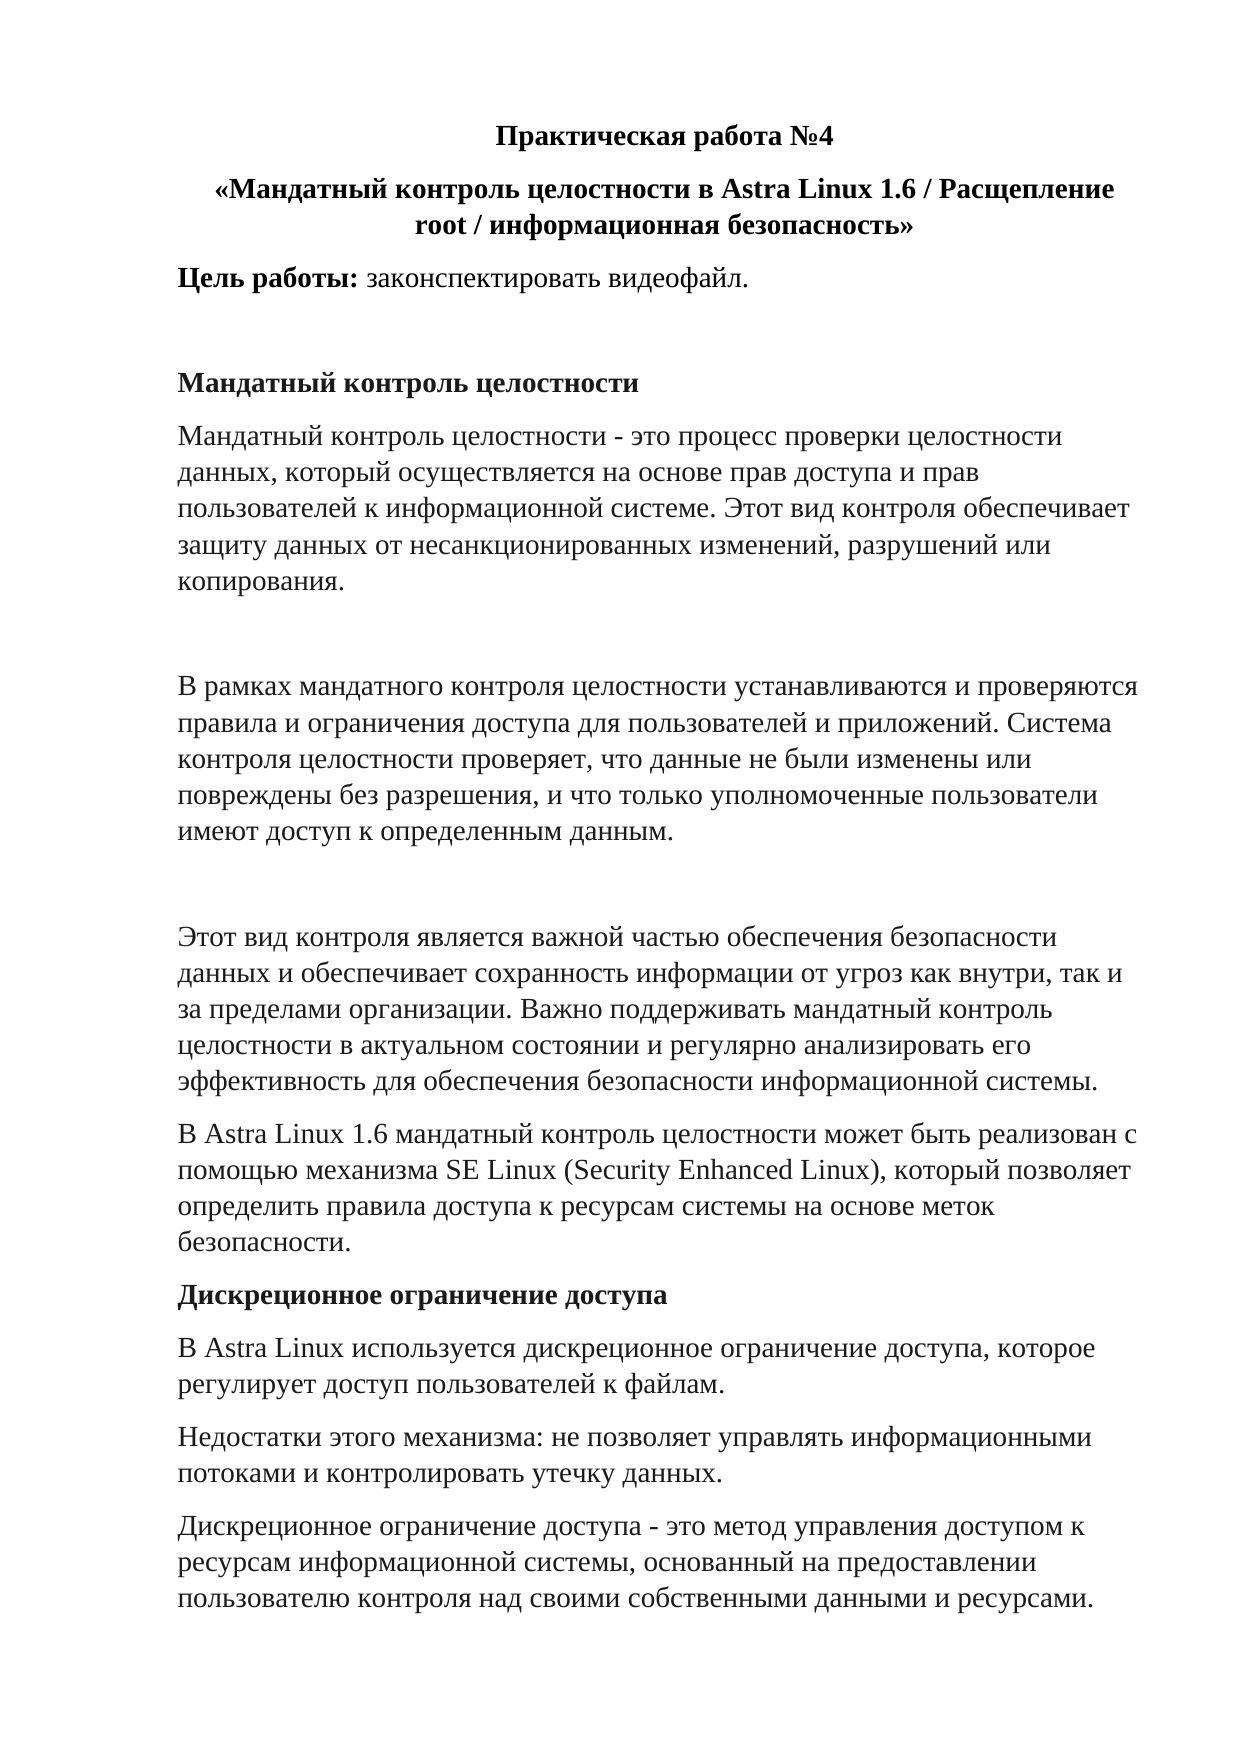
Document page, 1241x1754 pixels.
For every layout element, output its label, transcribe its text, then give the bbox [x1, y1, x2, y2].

text Практическая работа №4 [177, 118, 1152, 152]
text В Astra Linux 1.6 мандатный контроль целостности может быть реализован с помощью механизма SE Linux (Security Enhanced Linux), который позволяет определить правила доступа к ресурсам системы на основе меток безопасности. [177, 1116, 1152, 1258]
text В Astra Linux используется дискреционное ограничение доступа, которое регулирует доступ пользователей к файлам. [177, 1330, 1152, 1400]
text Дискреционное ограничение доступа [177, 1277, 1152, 1311]
text Этот вид контроля является важной частью обеспечения безопасности данных и обеспечивает сохранность информации от угроз как внутри, так и за пределами организации. Важно поддерживать мандатный контроль целостности в актуальном состоянии и регулярно анализировать его эффективность для обеспечения безопасности информационной системы. [177, 919, 1152, 1097]
text Цель работы: законспектировать видеофайл. [177, 260, 1152, 293]
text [177, 1508, 1152, 1614]
text Недостатки этого механизма: не позволяет управлять информационными потоками и контролировать утечку данных. [177, 1419, 1152, 1489]
text Мандатный контроль целостности - это процесс проверки целостности данных, который осуществляется на основе прав доступа и прав пользователей к информационной системе. Этот вид контроля обеспечивает защиту данных от несанкционированных изменений, разрушений или копирования. [177, 418, 1152, 596]
text «Мандатный контроль целостности в Astra Linux 1.6 / Расщепление root / информационная безопасность» [177, 171, 1152, 241]
text Мандатный контроль целостности [177, 366, 1152, 399]
text В рамках мандатного контроля целостности устанавливаются и проверяются правила и ограничения доступа для пользователей и приложений. Система контроля целостности проверяет, что данные не были изменены или повреждены без разрешения, и что только уполномоченные пользователи имеют доступ к определенным данным. [177, 668, 1152, 847]
